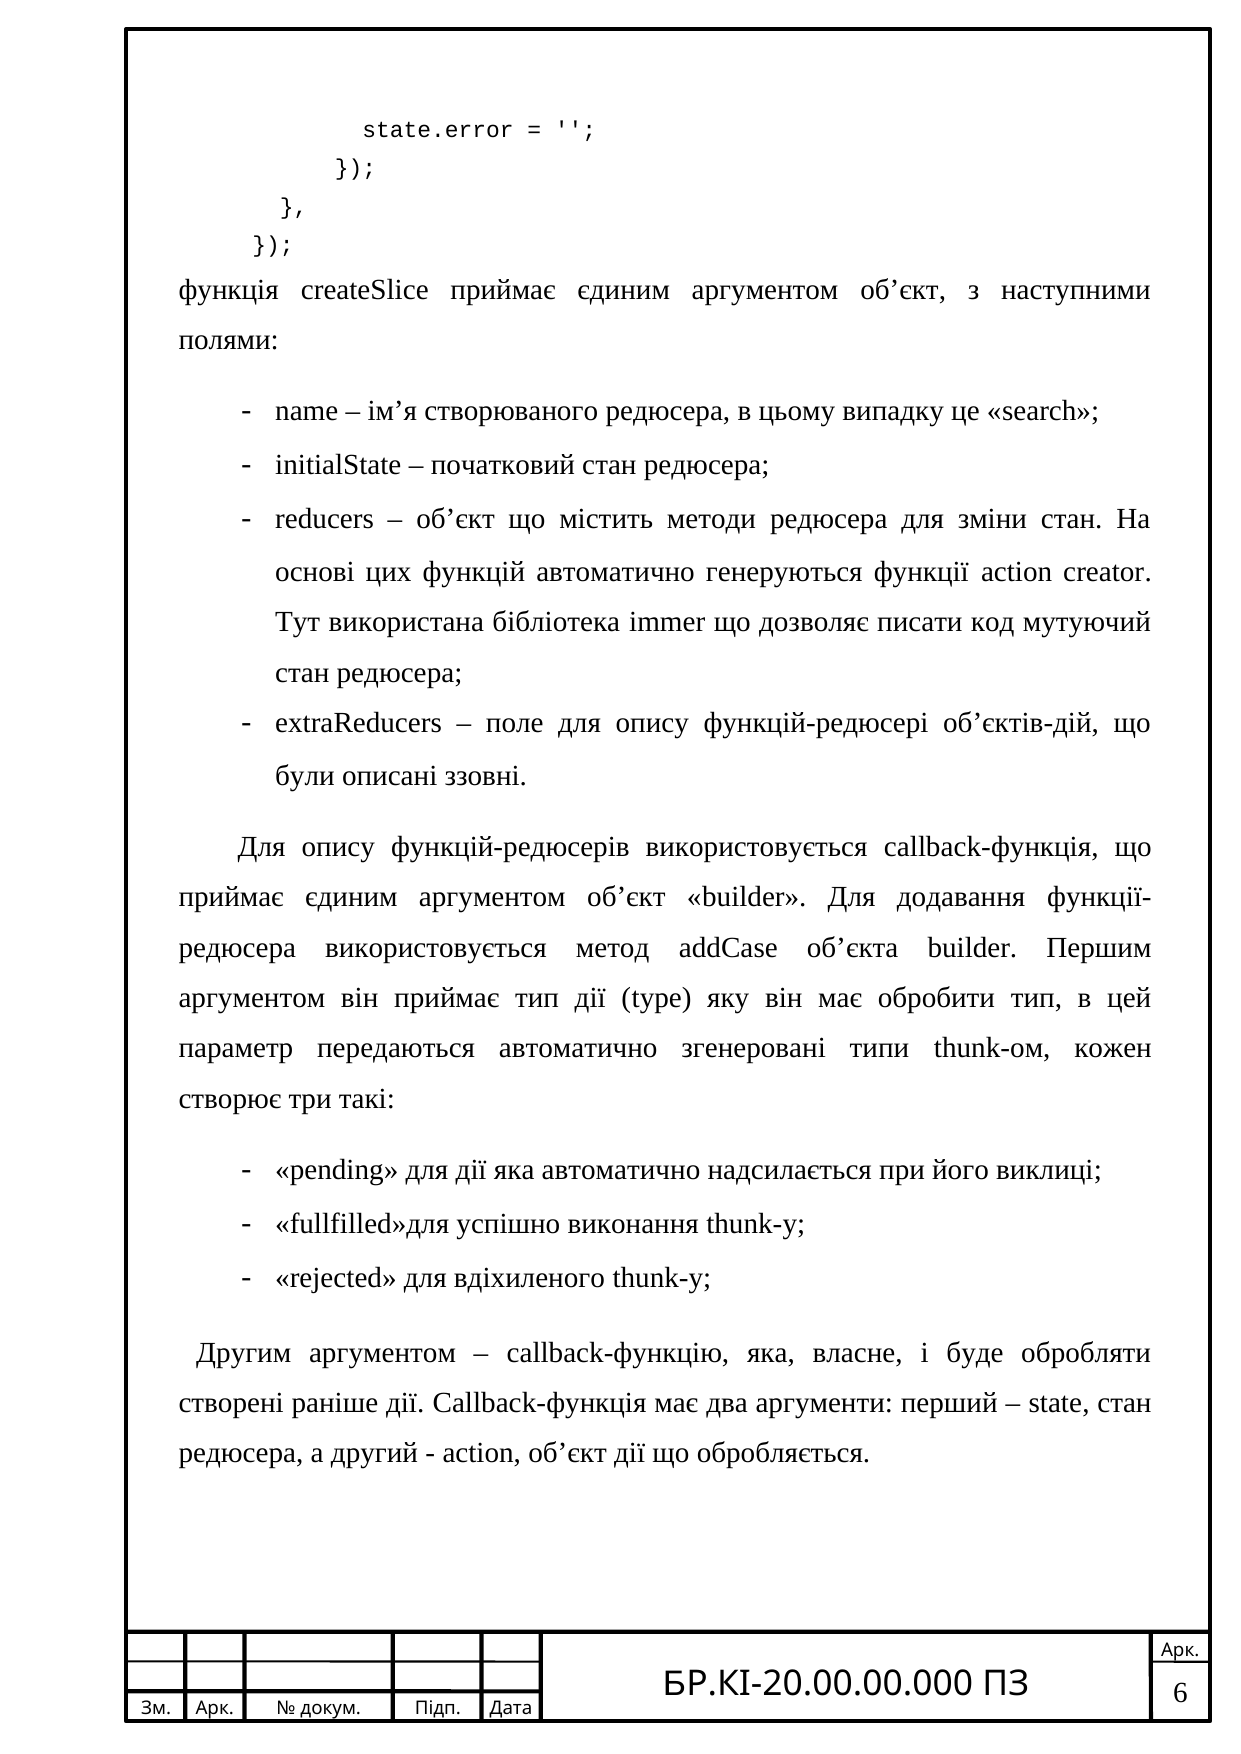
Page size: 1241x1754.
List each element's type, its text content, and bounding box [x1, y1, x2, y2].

list initialState – початковий стан редюсера; [237, 447, 1152, 483]
list reducers – об’єкт що містить методи редюсера для зміни стан. На основі цих функцій автоматично генеруються функції action creator. Тут використана бібліотека immer що дозволяє писати код мутуючий стан редюсера; [237, 501, 1152, 688]
text }); [178, 157, 1152, 182]
list «fullfilled»для успішно виконання thunk-у; [237, 1206, 1152, 1242]
text }); [178, 233, 1152, 259]
text }, [178, 195, 1152, 221]
text state.error = ''; [178, 118, 1152, 144]
list «rejected» для вдіхиленого thunk-у; [237, 1260, 1152, 1296]
list «pending» для дії яка автоматично надсилається при його виклиці; [237, 1152, 1152, 1188]
text Другим аргументом – callback-функцію, яка, власне, і буде обробляти створені раніше дії. Callback-функція має два аргументи: перший – state, стан редюсера, а другий - action, об’єкт дії що обробляється. [178, 1335, 1152, 1469]
list extraReducers – поле для опису функцій-редюсері об’єктів-дій, що були описані ззовні. [237, 705, 1152, 792]
text Для опису функцій-редюсерів використовується callback-функція, що приймає єдиним аргументом об’єкт «builder». Для додавання функції-редюсера використовується метод addCase об’єкта builder. Першим аргументом він приймає тип дії (type) яку він має обробити тип, в цей параметр передаються автоматично згенеровані типи thunk-ом, кожен створює три такі: [178, 829, 1152, 1114]
list name – ім’я створюваного редюсера, в цьому випадку це «search»; [237, 393, 1152, 429]
text функція createSlice приймає єдиним аргументом об’єкт, з наступними полями: [178, 272, 1152, 356]
